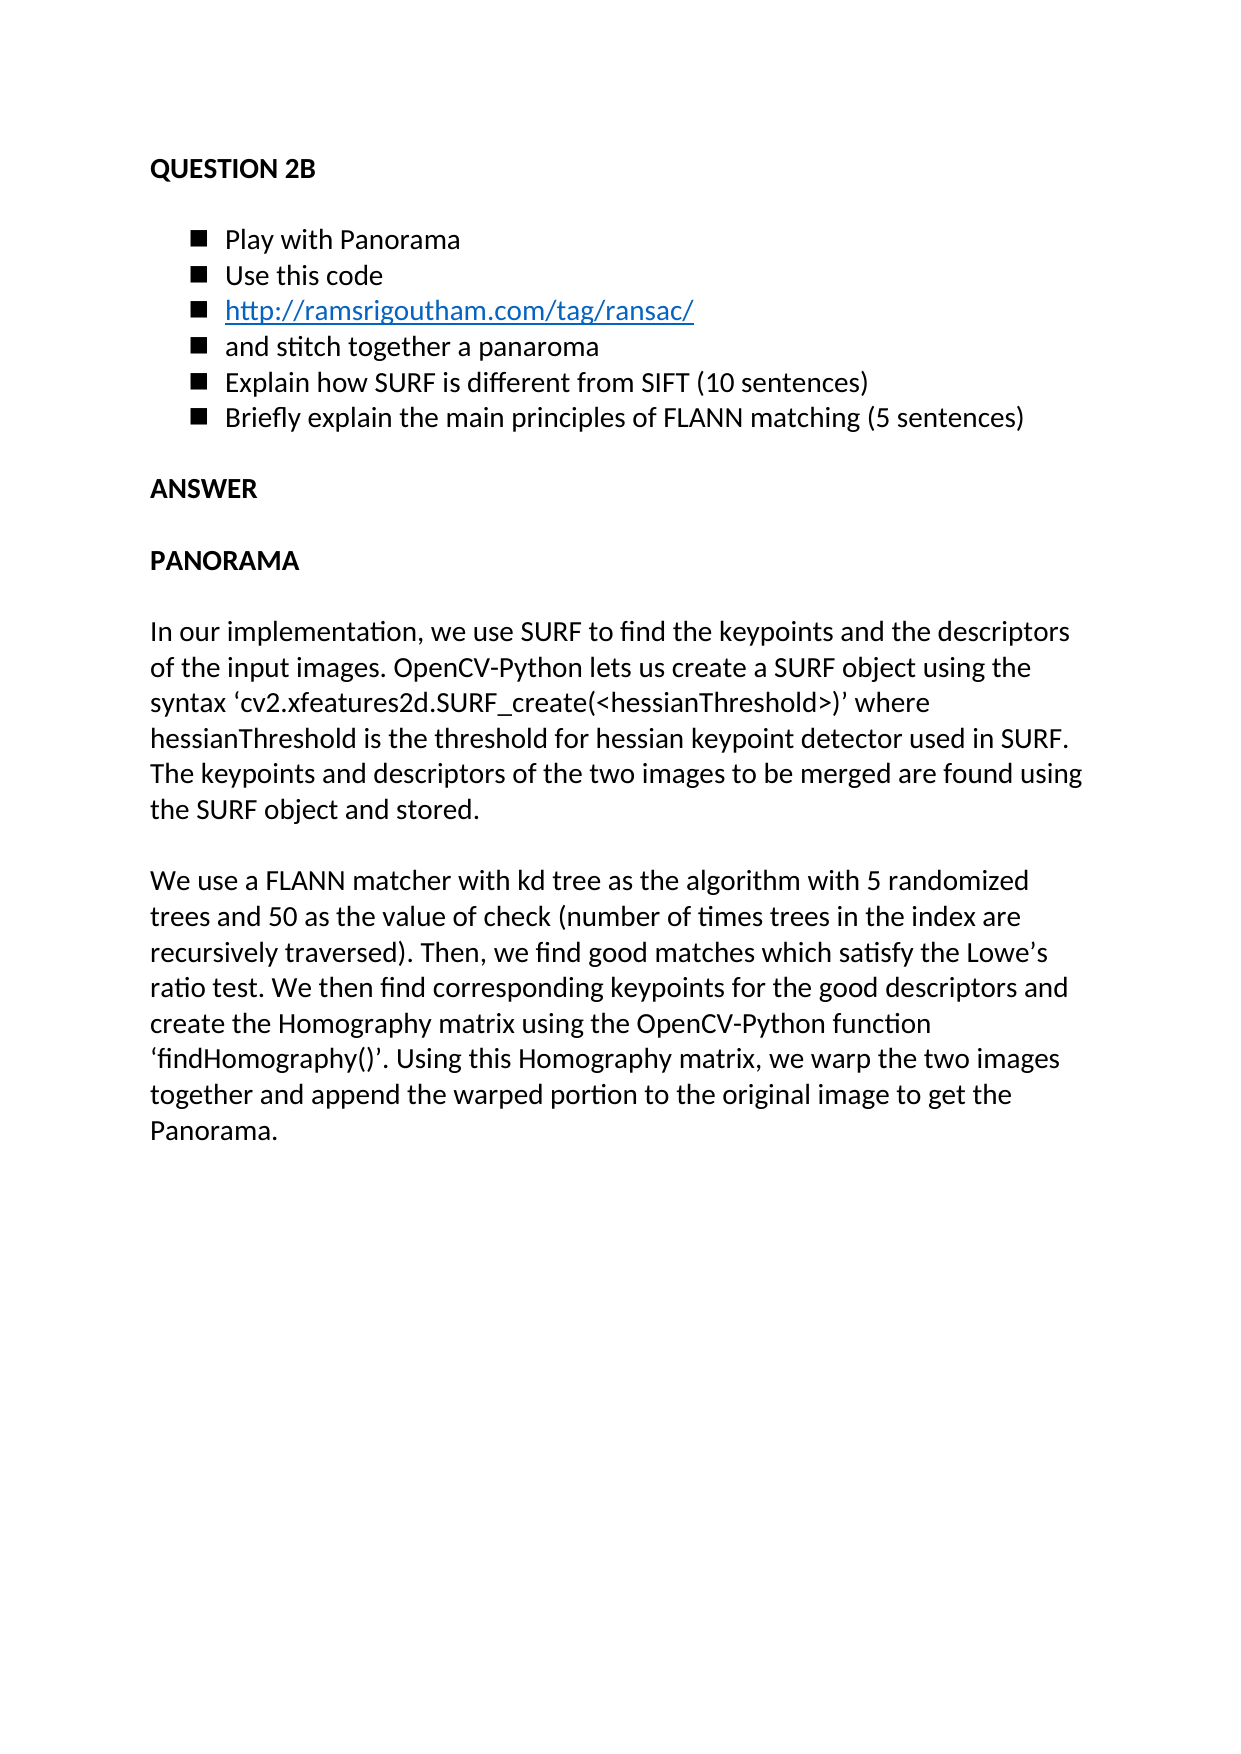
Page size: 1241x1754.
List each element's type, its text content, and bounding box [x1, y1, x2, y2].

list Briefly explain the main principles of FLANN matching (5 sentences) [187, 399, 1090, 435]
text In our implementation, we use SURF to find the keypoints and the descriptors of the input images. OpenCV-Python lets us create a SURF object using the syntax ‘cv2.xfeatures2d.SURF_create(<hessianThreshold>)’ where hessianThreshold is the threshold for hessian keypoint detector used in SURF. The keypoints and descriptors of the two images to be merged are found using the SURF object and stored. [150, 613, 1090, 827]
list Use this code [187, 257, 1090, 292]
text We use a FLANN matcher with kd tree as the algorithm with 5 randomized trees and 50 as the value of check (number of times trees in the index are recursively traversed). Then, we find good matches which satisfy the Lowe’s ratio test. We then find corresponding keypoints for the good descriptors and create the Homography matrix using the OpenCV-Python function ‘findHomography()’. Using this Homography matrix, we warp the two images together and append the warped portion to the original image to get the Panorama. [150, 862, 1090, 1147]
text PANORAMA [150, 542, 1090, 577]
list http://ramsrigoutham.com/tag/ransac/ [187, 292, 1090, 328]
list Play with Panorama [187, 221, 1090, 257]
list Explain how SURF is different from SIFT (10 sentences) [187, 364, 1090, 399]
list and stitch together a panaroma [187, 328, 1090, 364]
text QUESTION 2B [150, 150, 1090, 186]
text ANSWER [150, 471, 1090, 506]
